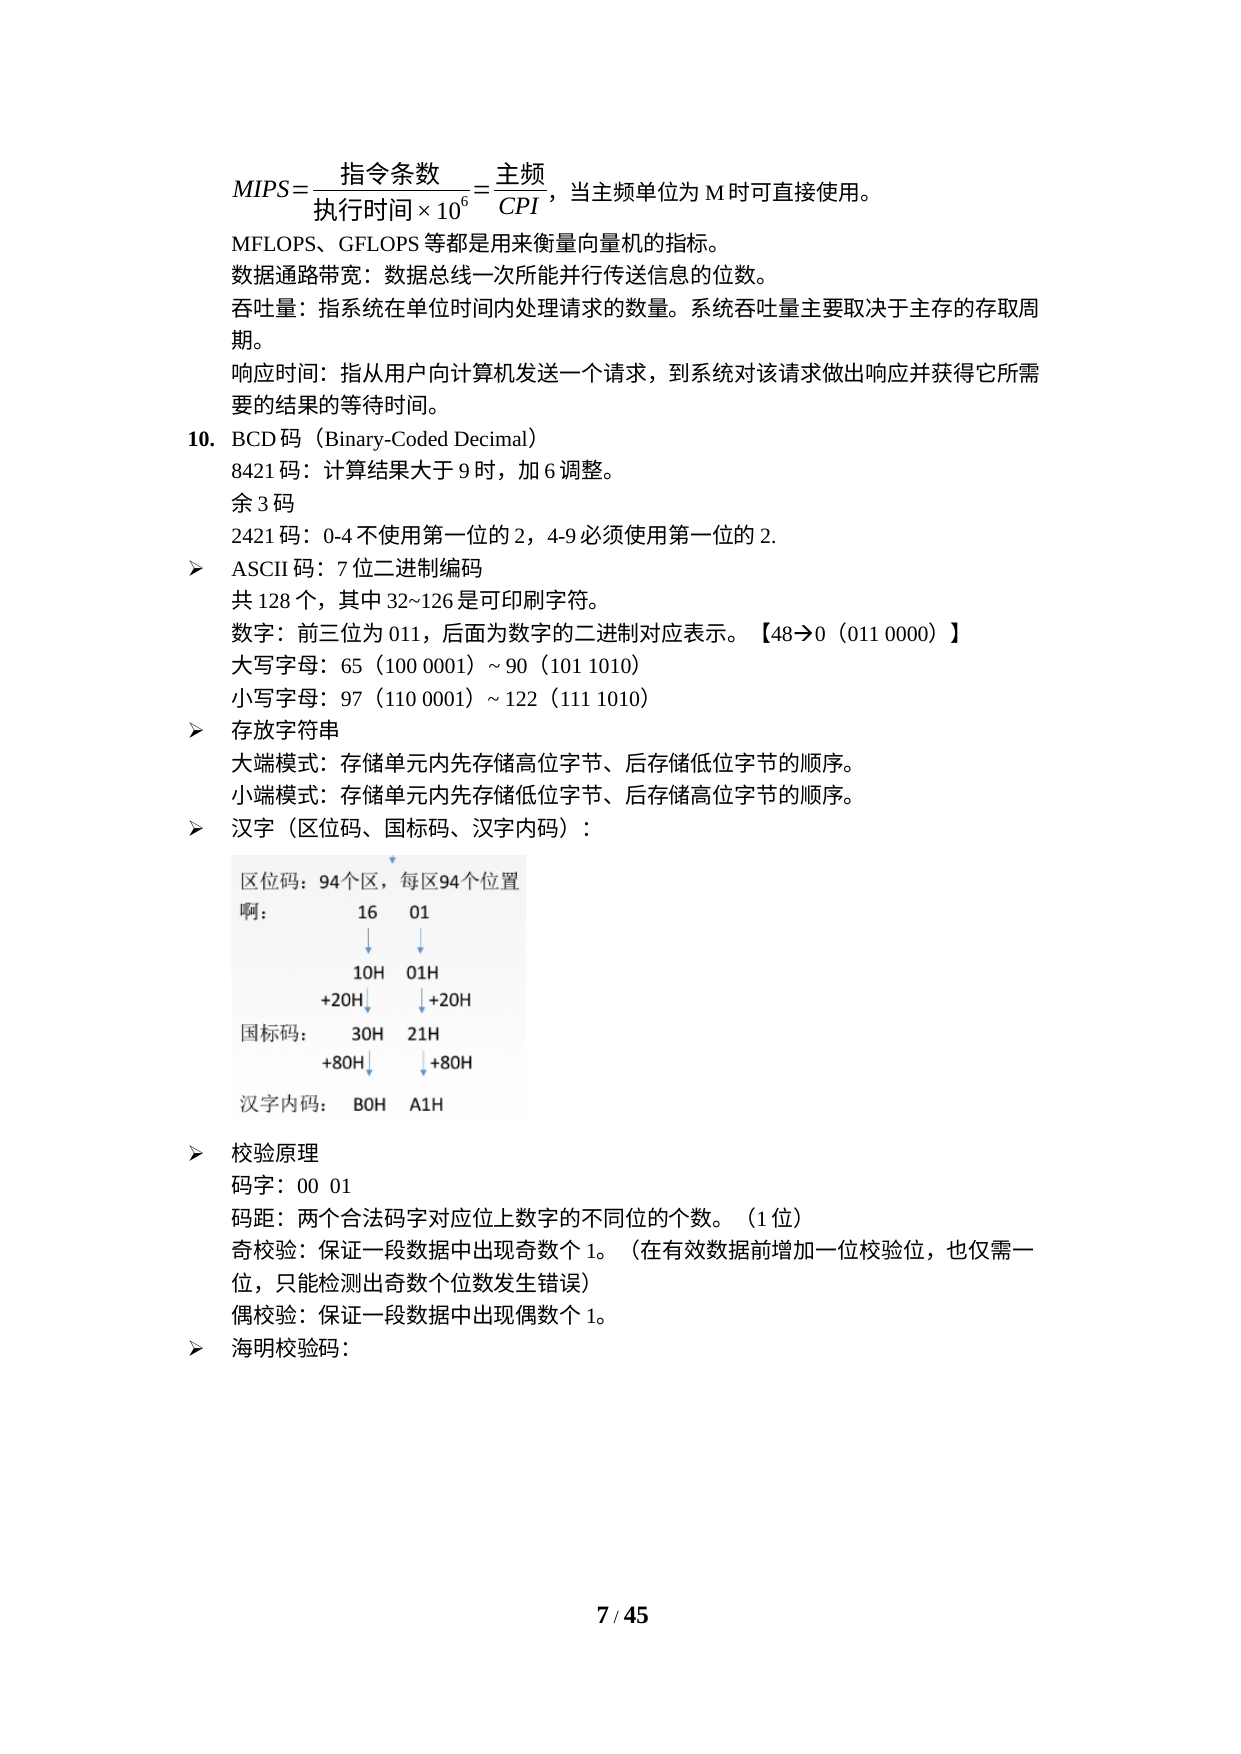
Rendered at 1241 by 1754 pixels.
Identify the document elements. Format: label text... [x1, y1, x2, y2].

list MFLOPS、GFLOPS等都是用来衡量向量机的指标。 [231, 225, 1053, 258]
list 大端模式：存储单元内先存储高位字节、后存储低位字节的顺序。 [231, 745, 1053, 778]
list 共128个，其中32~126是可印刷字符。 [231, 583, 1053, 615]
list 码距：两个合法码字对应位上数字的不同位的个数。（1位） [231, 1200, 1053, 1233]
list 码字：00 01 [231, 1168, 1053, 1200]
list 奇校验：保证一段数据中出现奇数个1。（在有效数据前增加一位校验位，也仅需一位，只能检测出奇数个位数发生错误） [231, 1233, 1053, 1298]
list 2421码：0-4不使用第一位的2，4-9必须使用第一位的2. [231, 518, 1053, 550]
list ，当主频单位为M时可直接使用。 [231, 160, 1053, 225]
list 数字：前三位为011，后面为数字的二进制对应表示。【480（011 0000）】 [231, 615, 1053, 648]
list 偶校验：保证一段数据中出现偶数个1。 [231, 1298, 1053, 1330]
list 大写字母：65（100 0001）~ 90（101 1010） [231, 648, 1053, 680]
list ASCII码：7位二进制编码 [187, 550, 1053, 583]
list 海明校验码： [187, 1330, 1053, 1363]
list 数据通路带宽：数据总线一次所能并行传送信息的位数。 [231, 258, 1053, 290]
picture [231, 855, 527, 1122]
list 汉字（区位码、国标码、汉字内码）： [187, 810, 1053, 843]
list BCD码（Binary-Coded Decimal） [187, 420, 1053, 453]
list 吞吐量：指系统在单位时间内处理请求的数量。系统吞吐量主要取决于主存的存取周期。 [231, 290, 1053, 355]
list 小写字母：97（110 0001）~ 122（111 1010） [231, 680, 1053, 713]
list 响应时间：指从用户向计算机发送一个请求，到系统对该请求做出响应并获得它所需要的结果的等待时间。 [231, 355, 1053, 420]
list 校验原理 [187, 1135, 1053, 1168]
list 余3码 [231, 485, 1053, 518]
list 存放字符串 [187, 713, 1053, 745]
list 小端模式：存储单元内先存储低位字节、后存储高位字节的顺序。 [231, 778, 1053, 810]
list 8421码：计算结果大于9时，加6调整。 [231, 453, 1053, 485]
